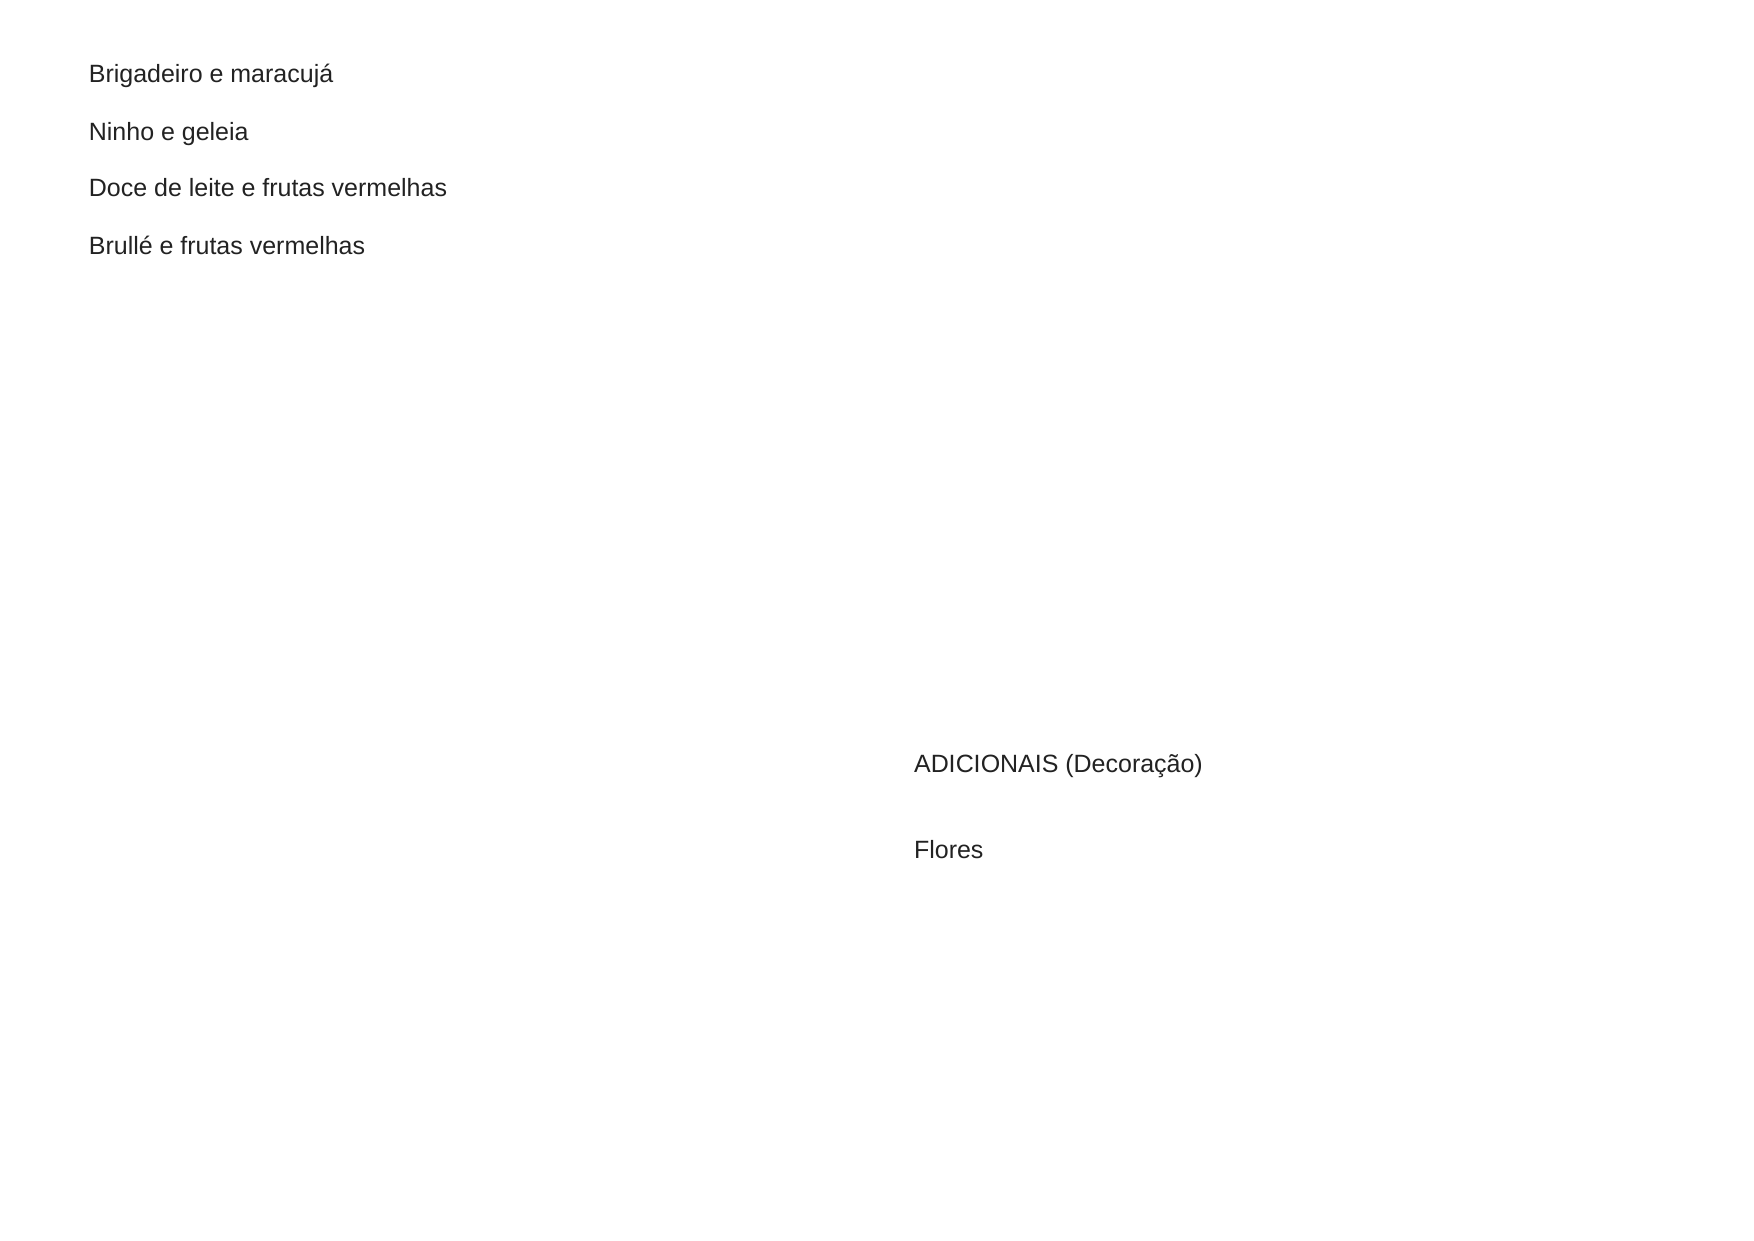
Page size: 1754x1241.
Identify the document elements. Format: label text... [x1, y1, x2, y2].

text Flores [914, 806, 1665, 863]
text ADICIONAIS (Decoração) [914, 749, 1665, 778]
text Doce de leite e frutas vermelhas [89, 173, 840, 202]
text Brullé e frutas vermelhas [89, 231, 840, 288]
text Ninho e geleia [89, 117, 840, 173]
text Brigadeiro e maracujá [89, 59, 840, 88]
